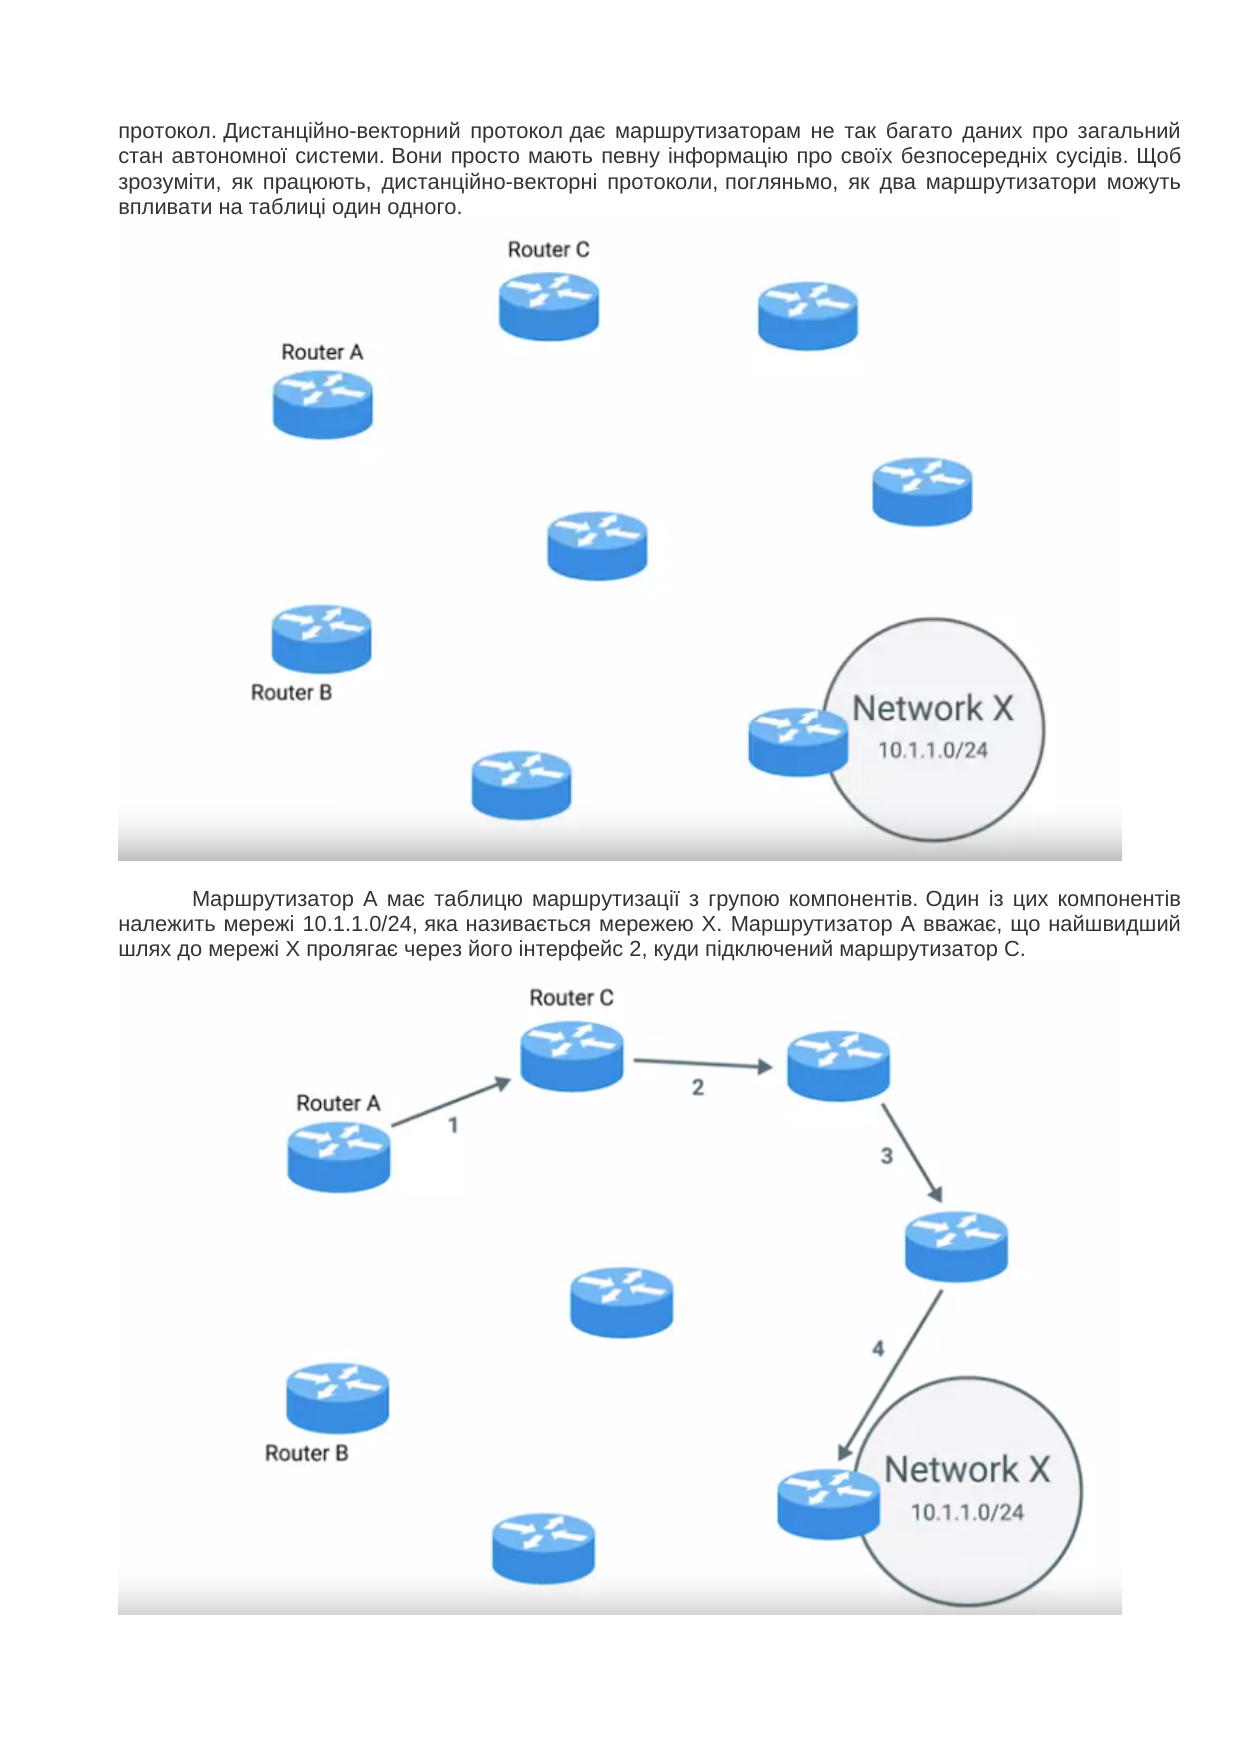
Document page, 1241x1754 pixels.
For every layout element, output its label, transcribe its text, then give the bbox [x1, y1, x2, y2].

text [118, 118, 1181, 219]
text Маршрутизатор А має таблицю маршрутизації з групою компонентів. Один із цих компонентів належить мережі 10.1.1.0/24, яка називається мережею Х. Маршрутизатор А вважає, що найшвидший шлях до мережі X пролягає через його інтерфейс 2, куди підключений маршрутизатор C. [118, 886, 1181, 961]
picture [118, 961, 1123, 1615]
picture [118, 218, 1123, 861]
